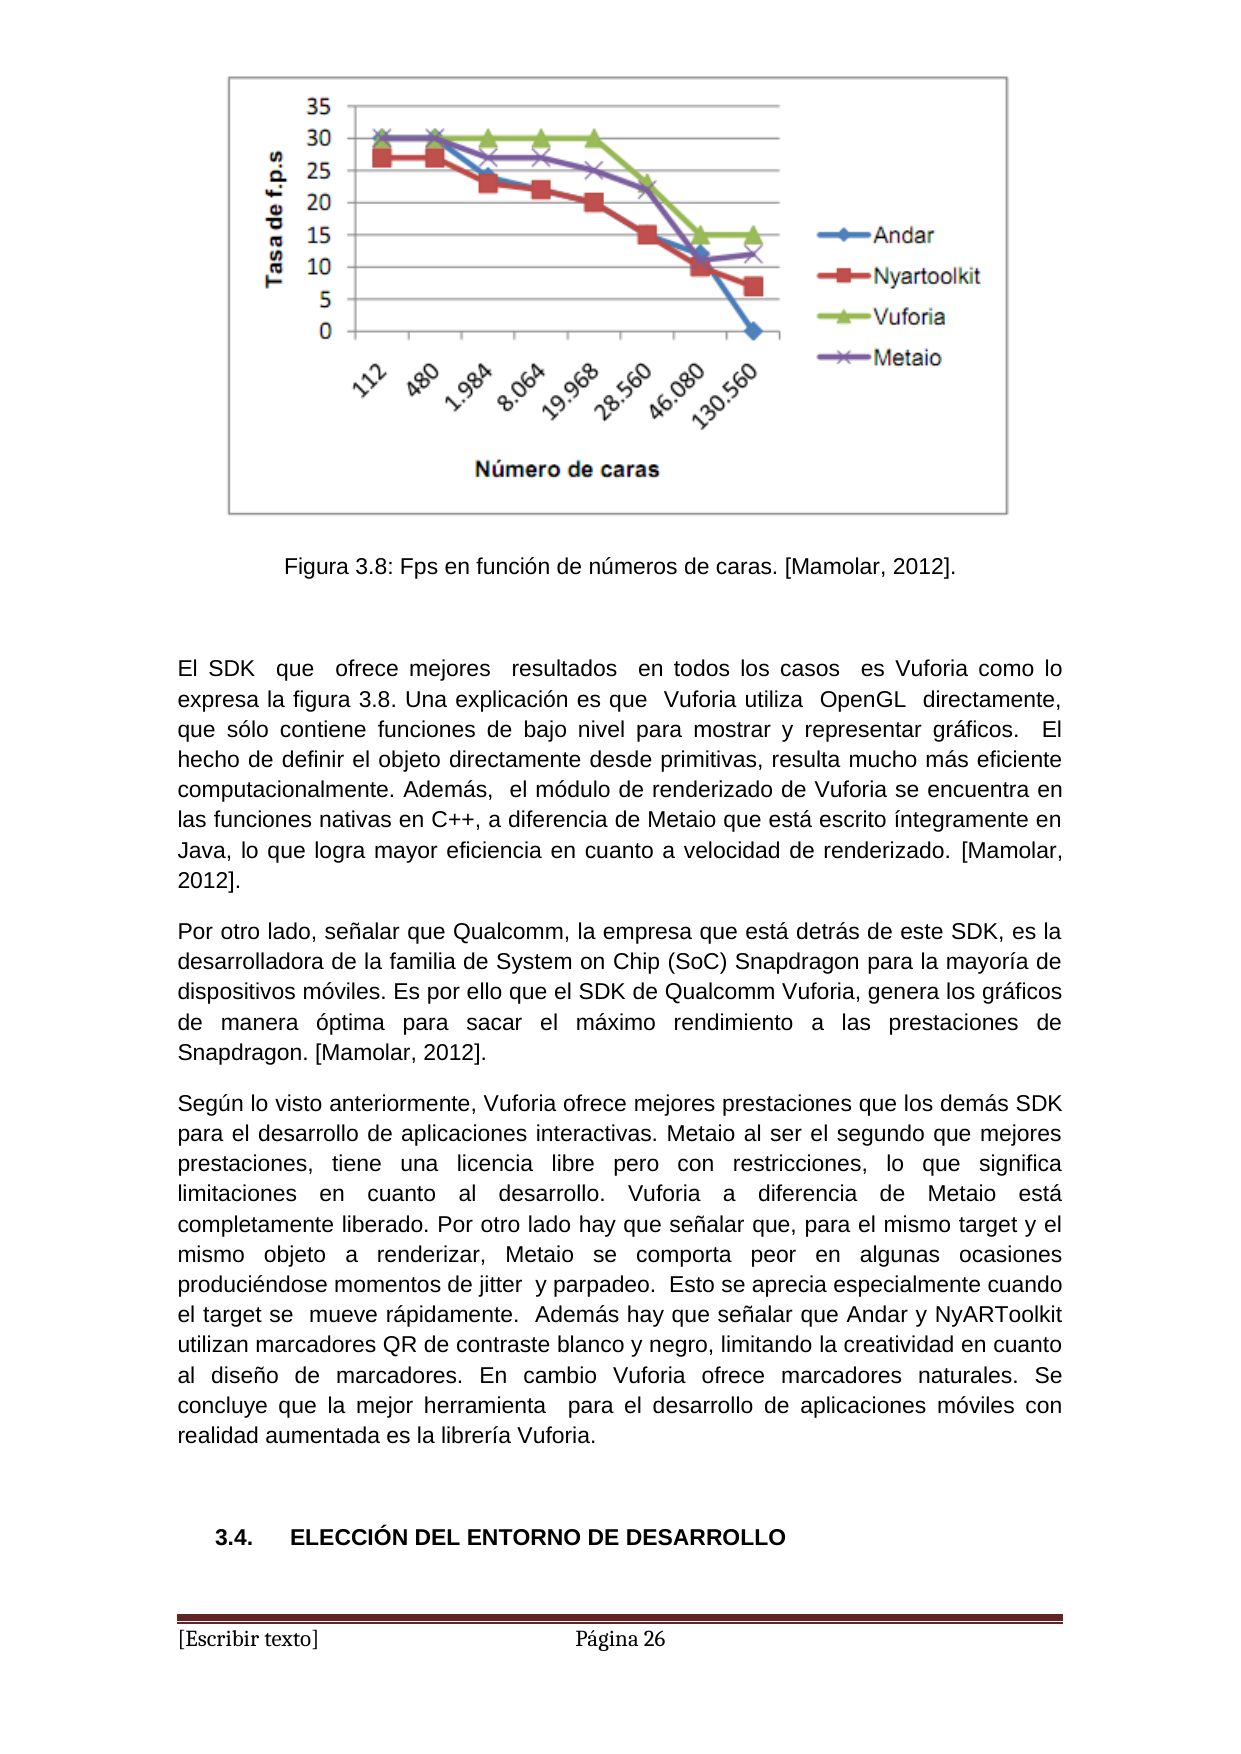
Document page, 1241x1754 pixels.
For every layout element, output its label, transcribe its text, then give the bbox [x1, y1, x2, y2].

text Por otro lado, señalar que Qualcomm, la empresa que está detrás de este SDK, es la desarrolladora de la familia de System on Chip (SoC) Snapdragon para la mayoría de dispositivos móviles. Es por ello que el SDK de Qualcomm Vuforia, genera los gráficos de manera óptima para sacar el máximo rendimiento a las prestaciones de Snapdragon. [Mamolar, 2012]. [177, 918, 1063, 1065]
text Según lo visto anteriormente, Vuforia ofrece mejores prestaciones que los demás SDK para el desarrollo de aplicaciones interactivas. Metaio al ser el segundo que mejores prestaciones, tiene una licencia libre pero con restricciones, lo que significa limitaciones en cuanto al desarrollo. Vuforia a diferencia de Metaio está completamente liberado. Por otro lado hay que señalar que, para el mismo target y el mismo objeto a renderizar, Metaio se comporta peor en algunas ocasiones produciéndose momentos de jitter y parpadeo. Esto se aprecia especialmente cuando el target se mueve rápidamente. Además hay que señalar que Andar y NyARToolkit utilizan marcadores QR de contraste blanco y negro, limitando la creatividad en cuanto al diseño de marcadores. En cambio Vuforia ofrece marcadores naturales. Se concluye que la mejor herramienta para el desarrollo de aplicaciones móviles con realidad aumentada es la librería Vuforia. [177, 1090, 1063, 1448]
picture [177, 59, 1067, 529]
list ELECCIÓN DEL ENTORNO DE DESARROLLO [215, 1524, 1063, 1550]
text El SDK que ofrece mejores resultados en todos los casos es Vuforia como lo expresa la figura 3.8. Una explicación es que Vuforia utiliza OpenGL directamente, que sólo contiene funciones de bajo nivel para mostrar y representar gráficos. El hecho de definir el objeto directamente desde primitivas, resulta mucho más eficiente computacionalmente. Además, el módulo de renderizado de Vuforia se encuentra en las funciones nativas en C++, a diferencia de Metaio que está escrito íntegramente en Java, lo que logra mayor eficiencia en cuanto a velocidad de renderizado. [Mamolar, 2012]. [177, 655, 1063, 893]
text Figura 3.8: Fps en función de números de caras. [Mamolar, 2012]. [177, 553, 1063, 579]
